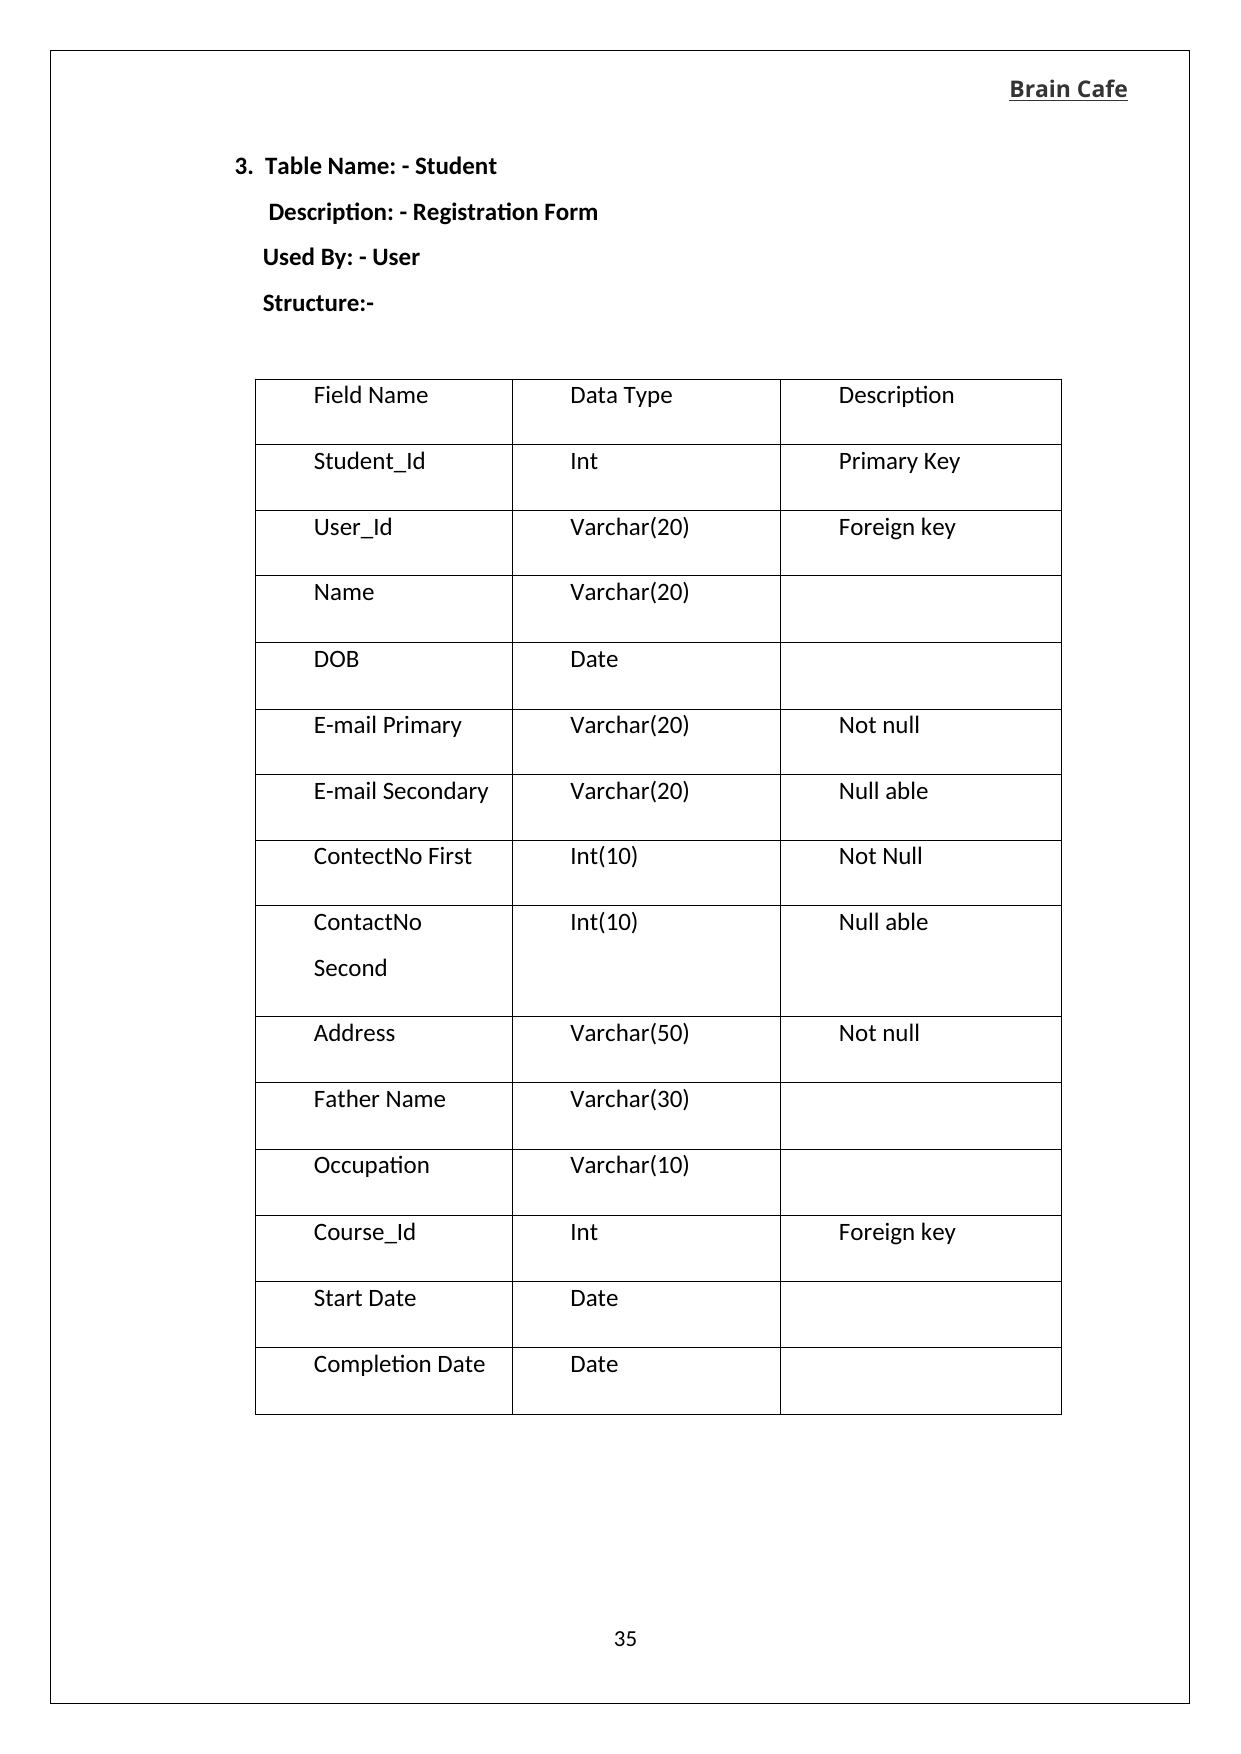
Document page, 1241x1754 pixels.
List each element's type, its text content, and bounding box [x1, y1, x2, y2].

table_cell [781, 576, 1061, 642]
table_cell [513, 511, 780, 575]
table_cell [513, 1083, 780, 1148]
text Used By: - User [234, 241, 1063, 272]
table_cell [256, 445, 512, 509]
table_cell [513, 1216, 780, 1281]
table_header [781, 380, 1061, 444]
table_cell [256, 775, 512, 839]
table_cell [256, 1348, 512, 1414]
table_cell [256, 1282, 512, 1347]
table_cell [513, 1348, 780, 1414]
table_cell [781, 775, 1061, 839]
text 3. Table Name: - Student [234, 150, 1063, 180]
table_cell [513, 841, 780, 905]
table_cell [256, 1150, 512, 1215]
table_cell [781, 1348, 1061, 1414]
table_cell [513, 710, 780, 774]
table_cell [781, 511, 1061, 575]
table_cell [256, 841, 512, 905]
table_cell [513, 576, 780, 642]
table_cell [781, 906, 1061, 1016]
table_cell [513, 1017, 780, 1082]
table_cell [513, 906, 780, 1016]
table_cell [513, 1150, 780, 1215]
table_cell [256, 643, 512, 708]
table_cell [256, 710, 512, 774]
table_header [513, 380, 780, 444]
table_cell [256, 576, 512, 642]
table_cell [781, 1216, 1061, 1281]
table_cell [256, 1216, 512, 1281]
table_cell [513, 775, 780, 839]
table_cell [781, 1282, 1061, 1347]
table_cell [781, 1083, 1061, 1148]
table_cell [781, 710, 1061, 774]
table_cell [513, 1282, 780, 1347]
text Structure:- [234, 287, 1063, 318]
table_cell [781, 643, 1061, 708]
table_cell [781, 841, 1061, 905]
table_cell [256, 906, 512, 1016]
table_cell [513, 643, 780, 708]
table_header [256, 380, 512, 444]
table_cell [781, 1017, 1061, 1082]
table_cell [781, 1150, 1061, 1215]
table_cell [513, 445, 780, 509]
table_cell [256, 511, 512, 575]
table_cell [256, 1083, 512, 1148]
text Description: - Registration Form [234, 196, 1063, 226]
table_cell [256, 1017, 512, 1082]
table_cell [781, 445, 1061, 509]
